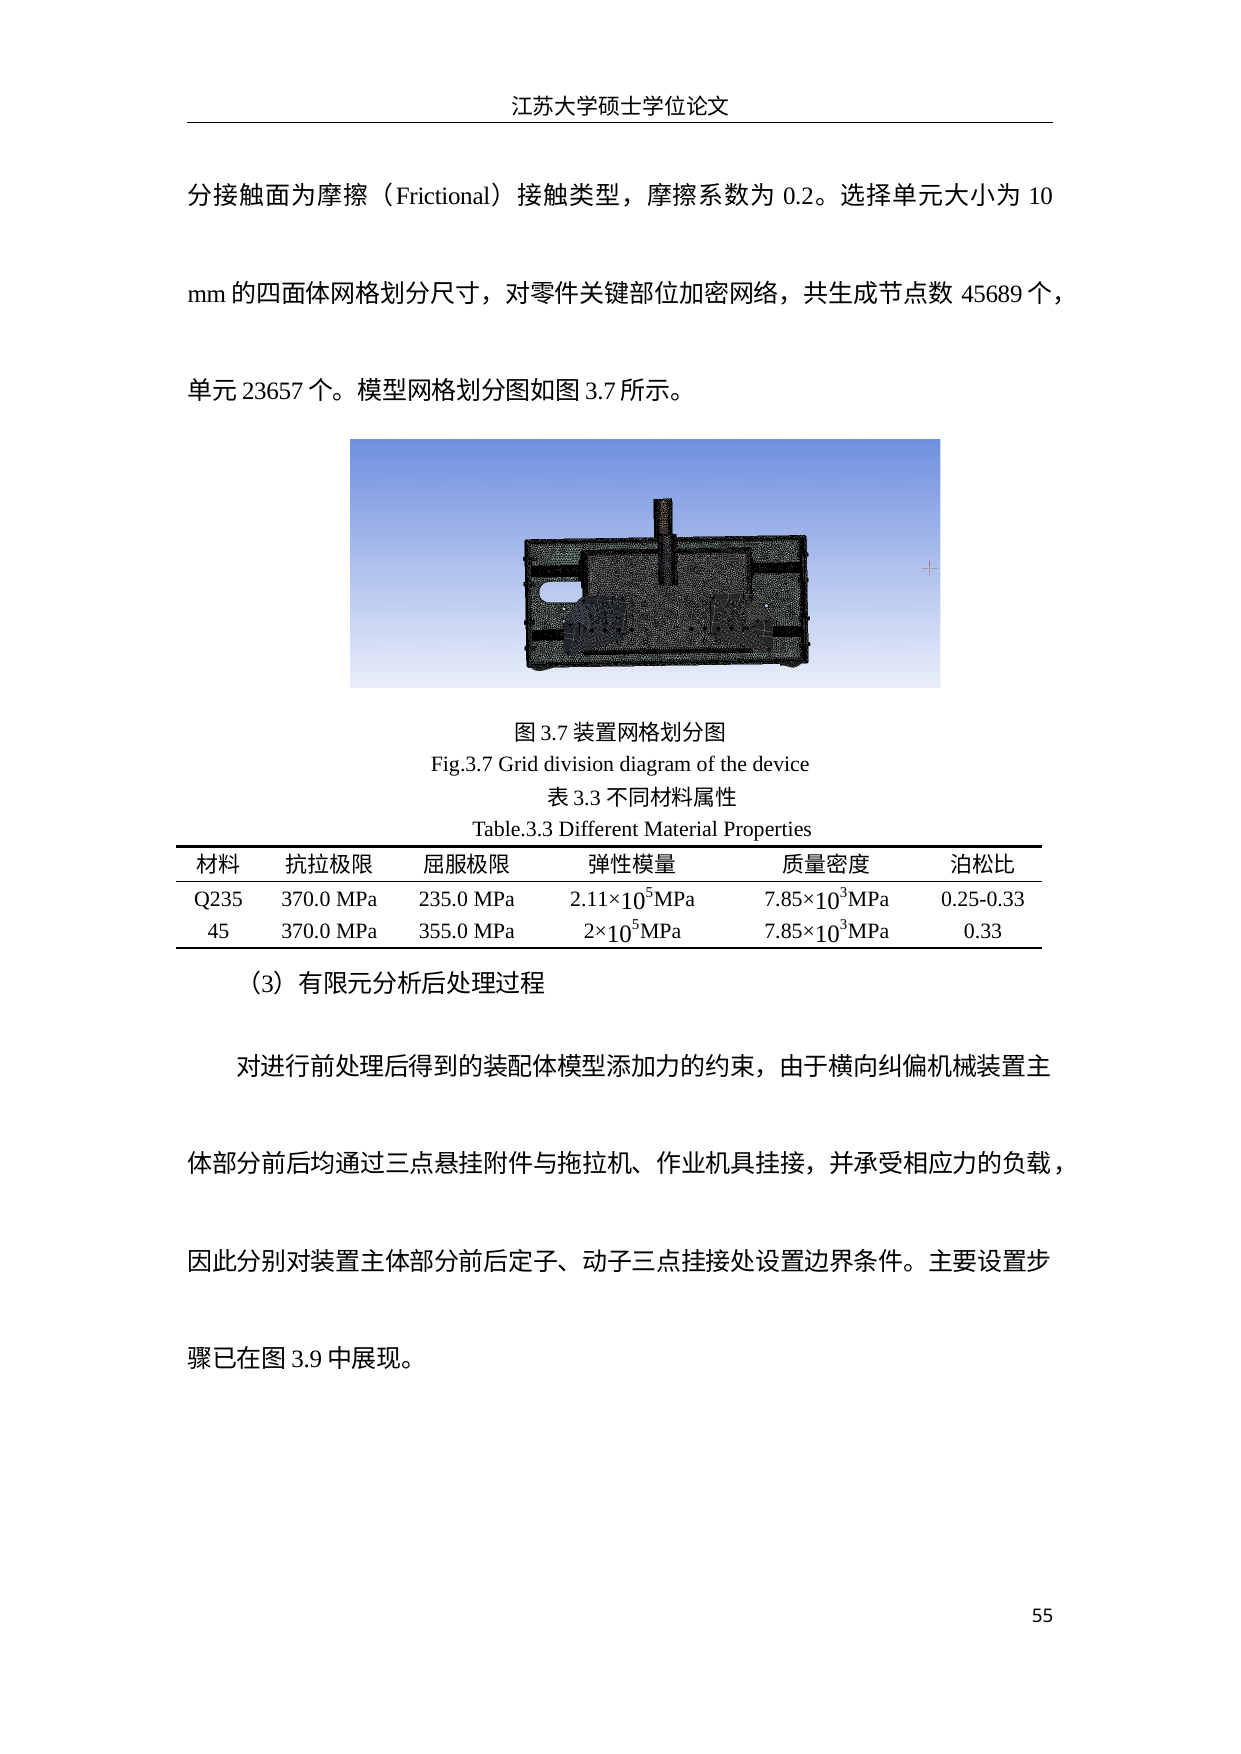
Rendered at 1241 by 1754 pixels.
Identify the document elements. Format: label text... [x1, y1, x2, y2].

text （3）有限元分析后处理过程 [187, 949, 1053, 1014]
table_header 材料 [176, 848, 260, 881]
picture [350, 439, 941, 688]
table_cell 45 [176, 915, 260, 947]
table_cell Q235 [176, 882, 260, 915]
text Table.3.3 Different Material Properties [187, 812, 1053, 845]
table_header 质量密度 [729, 848, 924, 881]
table_header 屈服极限 [398, 848, 535, 881]
table_cell 235.0 MPa [398, 882, 535, 915]
table_cell 2.11×MPa [535, 882, 729, 915]
text Fig.3.7 Grid division diagram of the device [187, 747, 1053, 780]
table_cell 355.0 MPa [398, 915, 535, 947]
table_cell 7.85×MPa [729, 882, 924, 915]
text 图3.7 装置网格划分图 [187, 715, 1053, 747]
table_cell 2×MPa [535, 915, 729, 947]
table_cell 0.33 [924, 915, 1042, 947]
table_cell 370.0 MPa [260, 882, 398, 915]
table_header 弹性模量 [535, 848, 729, 881]
table_header 泊松比 [924, 848, 1042, 881]
text 对进行前处理后得到的装配体模型添加力的约束，由于横向纠偏机械装置主体部分前后均通过三点悬挂附件与拖拉机、作业机具挂接，并承受相应力的负载，因此分别对装置主体部分前后定子、动子三点挂接处设置边界条件。主要设置步骤已在图3.9中展现。 [187, 1032, 1053, 1389]
table_cell 370.0 MPa [260, 915, 398, 947]
table_cell 7.85×MPa [729, 915, 924, 947]
table_cell 0.25-0.33 [924, 882, 1042, 915]
table_header 抗拉极限 [260, 848, 398, 881]
text 表3.3 不同材料属性 [187, 780, 1053, 812]
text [187, 161, 1053, 421]
